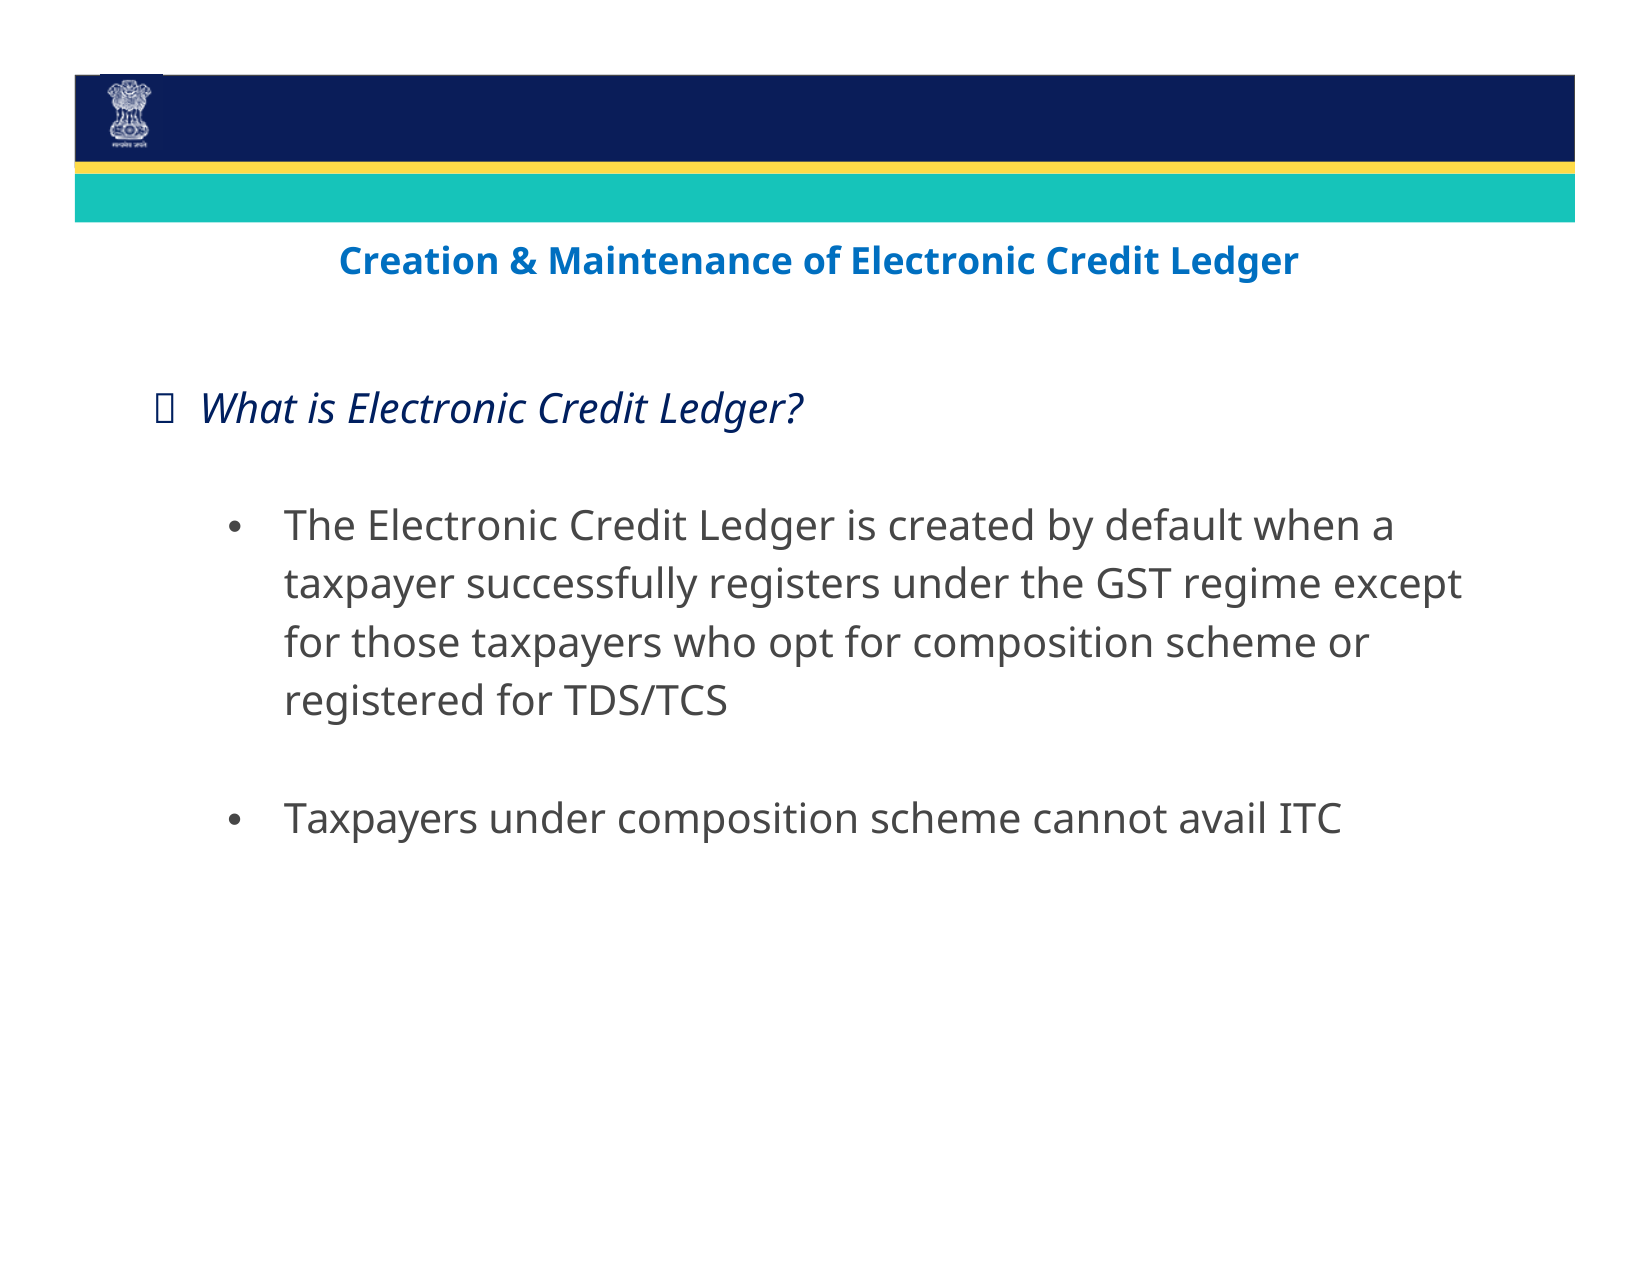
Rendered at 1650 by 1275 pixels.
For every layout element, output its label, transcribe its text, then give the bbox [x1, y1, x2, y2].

list Taxpayers under composition scheme cannot avail ITC [227, 789, 1585, 845]
list What is Electronic Credit Ledger? [152, 378, 1585, 435]
subtitle Creation & Maintenance of Electronic Credit Ledger [251, 234, 1388, 285]
picture [100, 74, 163, 150]
list The Electronic Credit Ledger is created by default when a taxpayer successfully registers under the GST regime except for those taxpayers who opt for composition scheme or registered for TDS/TCS [227, 496, 1478, 728]
